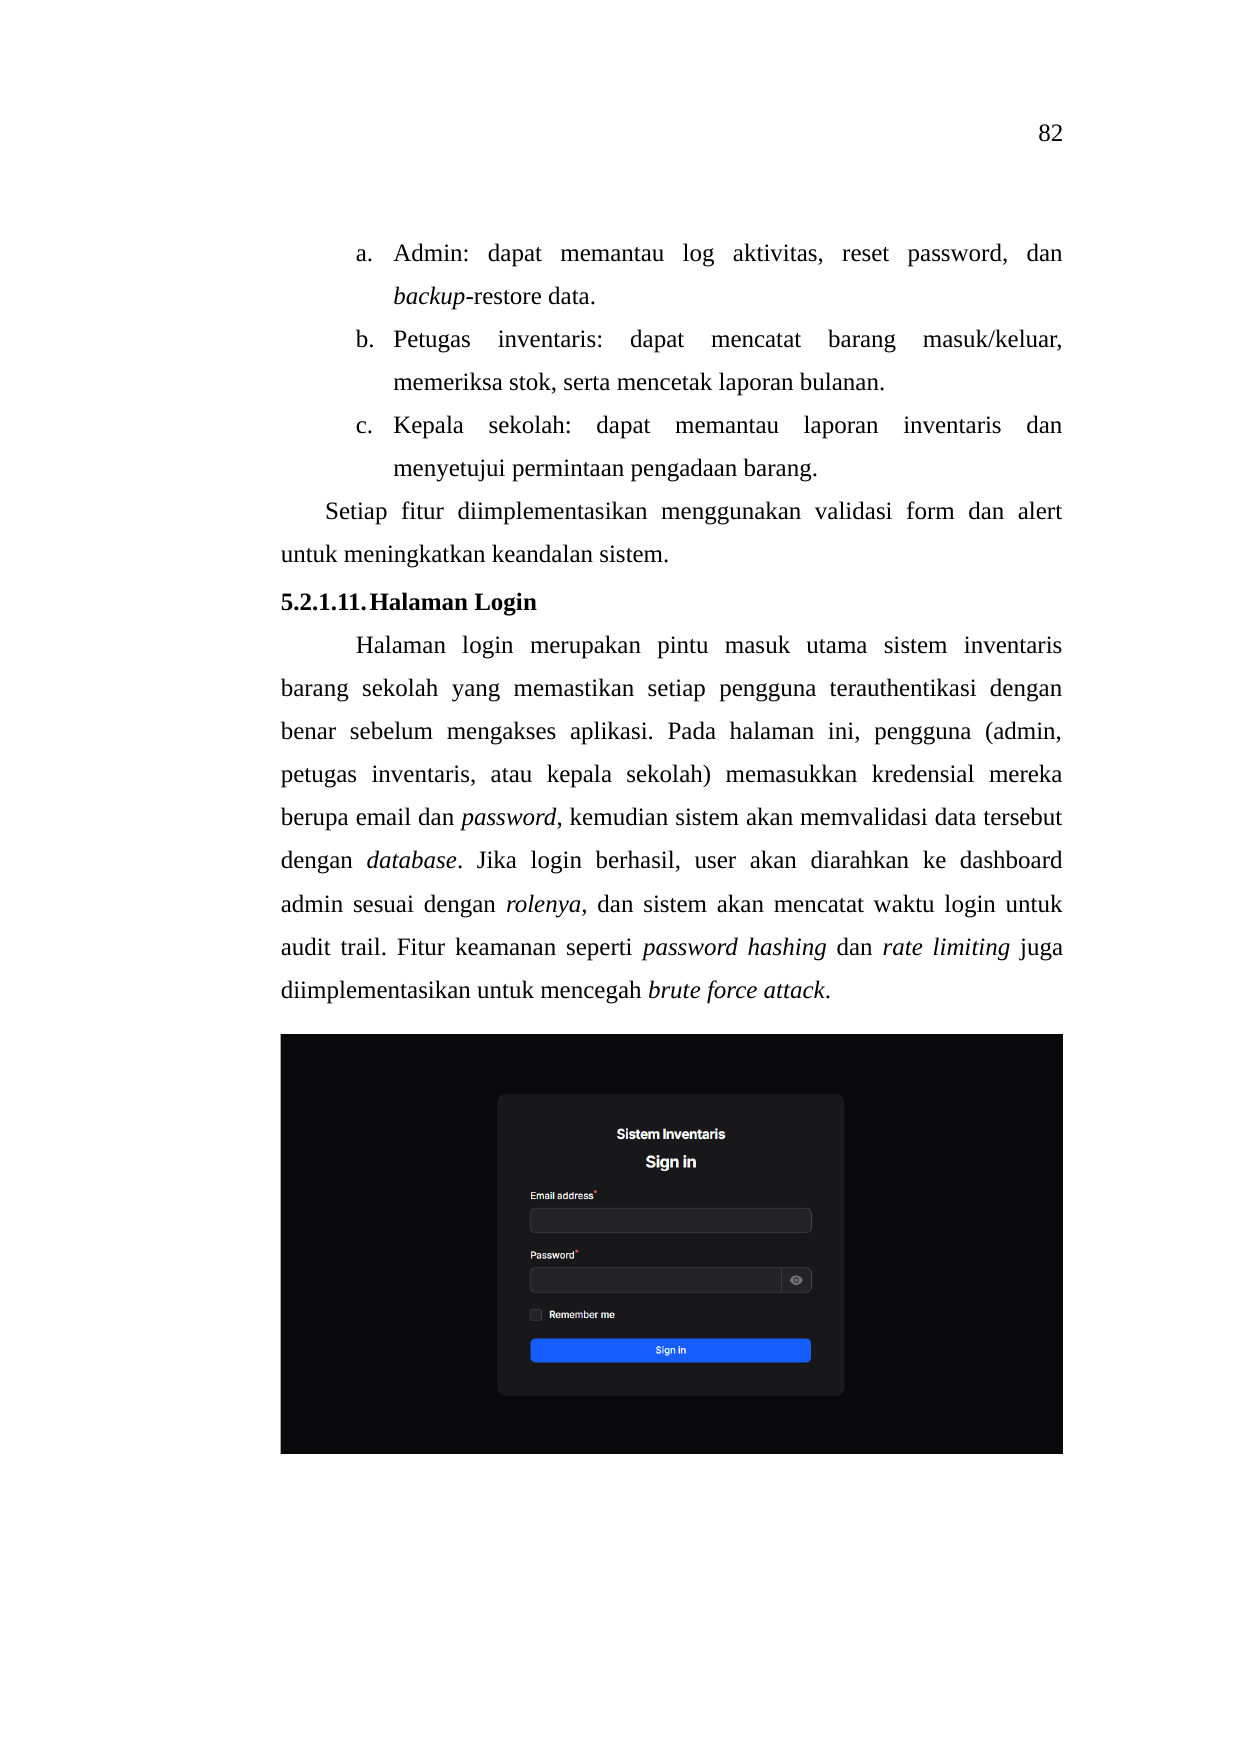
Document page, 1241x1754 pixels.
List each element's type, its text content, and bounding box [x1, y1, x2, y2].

text Setiap fitur diimplementasikan menggunakan validasi form dan alert untuk meningkatkan keandalan sistem. [281, 496, 1063, 568]
list Kepala sekolah: dapat memantau laporan inventaris dan menyetujui permintaan pengadaan barang. [356, 410, 1063, 482]
list Petugas inventaris: dapat mencatat barang masuk/keluar, memeriksa stok, serta mencetak laporan bulanan. [356, 324, 1063, 396]
text Halaman login merupakan pintu masuk utama sistem inventaris barang sekolah yang memastikan setiap pengguna terauthentikasi dengan benar sebelum mengakses aplikasi. Pada halaman ini, pengguna (admin, petugas inventaris, atau kepala sekolah) memasukkan kredensial mereka berupa email dan password, kemudian sistem akan memvalidasi data tersebut dengan database. Jika login berhasil, user akan diarahkan ke dashboard admin sesuai dengan rolenya, dan sistem akan mencatat waktu login untuk audit trail. Fitur keamanan seperti password hashing dan rate limiting juga diimplementasikan untuk mencegah brute force attack. [281, 630, 1063, 1004]
picture [280, 1034, 1063, 1454]
subtitle Halaman Login [281, 587, 1063, 616]
list Admin: dapat memantau log aktivitas, reset password, dan backup-restore data. [356, 238, 1063, 309]
